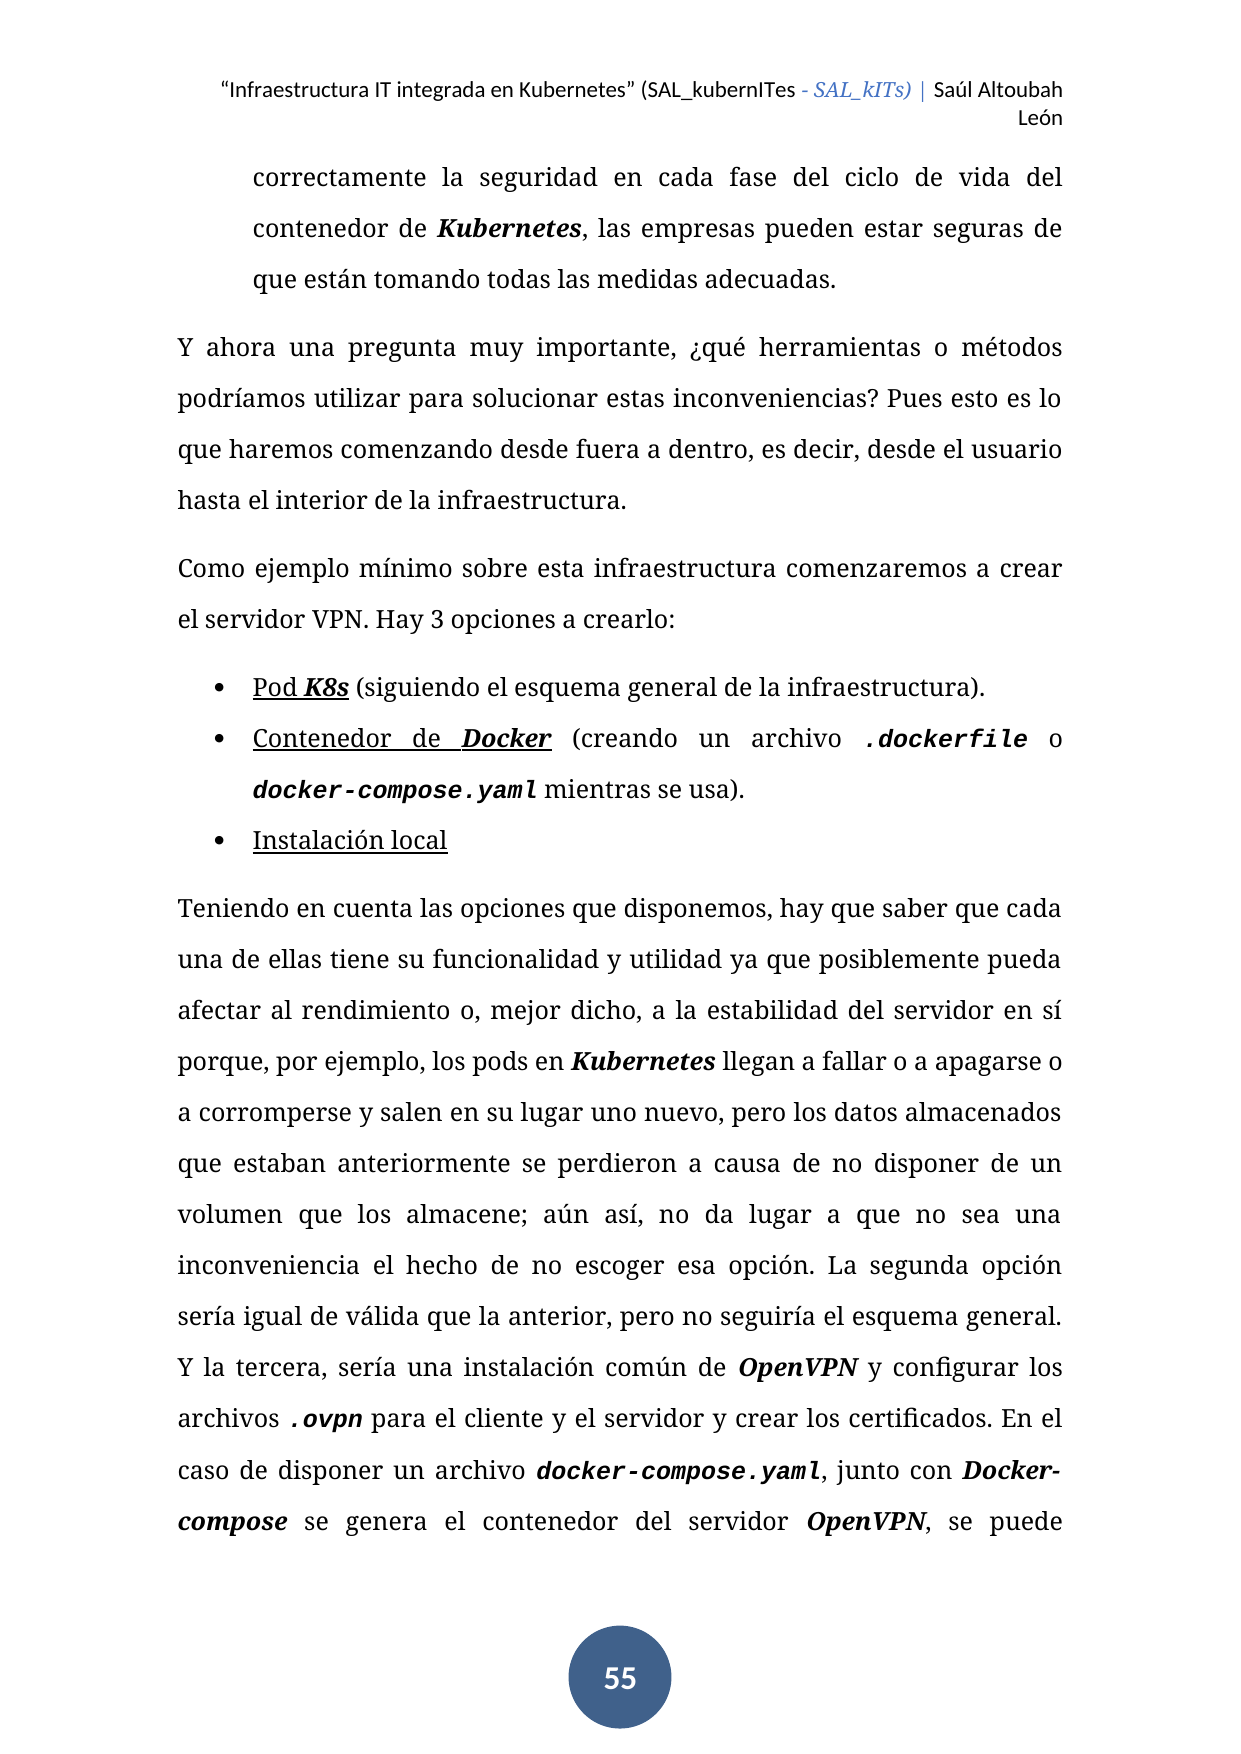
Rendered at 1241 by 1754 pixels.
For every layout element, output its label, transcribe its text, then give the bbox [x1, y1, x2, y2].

list Instalación local [215, 823, 1063, 857]
text Como ejemplo mínimo sobre esta infraestructura comenzaremos a crear el servidor VPN. Hay 3 opciones a crearlo: [177, 551, 1063, 636]
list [215, 160, 1063, 296]
list Contenedor de Docker (creando un archivo .dockerfile o docker-compose.yaml mientras se usa). [215, 720, 1063, 806]
list Pod K8s (siguiendo el esquema general de la infraestructura). [215, 669, 1063, 703]
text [177, 891, 1063, 1538]
text Y ahora una pregunta muy importante, ¿qué herramientas o métodos podríamos utilizar para solucionar estas inconveniencias? Pues esto es lo que haremos comenzando desde fuera a dentro, es decir, desde el usuario hasta el interior de la infraestructura. [177, 330, 1063, 517]
